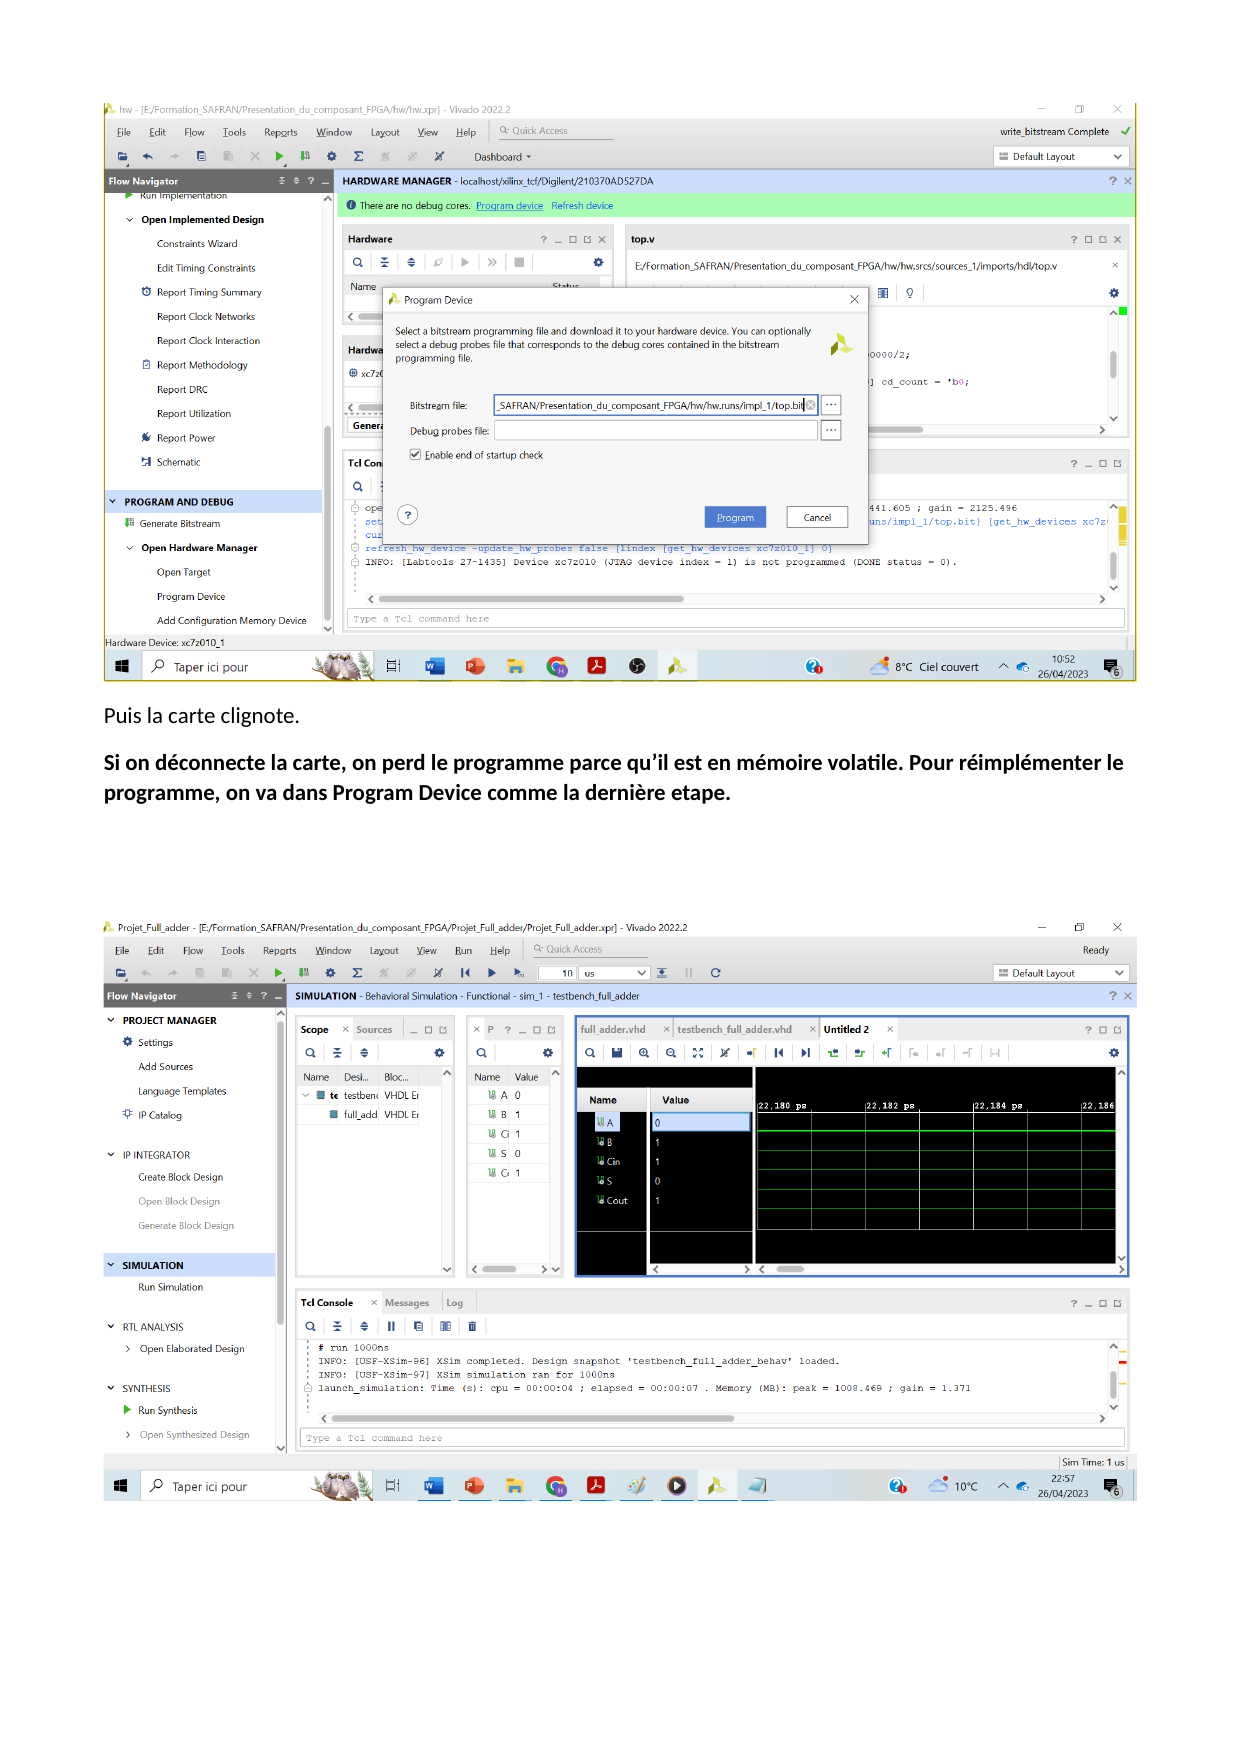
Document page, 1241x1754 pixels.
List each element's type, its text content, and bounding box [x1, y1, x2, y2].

picture [103, 918, 1137, 1501]
text Si on déconnecte la carte, on perd le programme parce qu’il est en mémoire volatile. Pour réimplémenter le programme, on va dans Program Device comme la dernière etape. [103, 748, 1137, 806]
picture [103, 103, 1137, 682]
text Puis la carte clignote. [103, 701, 1137, 729]
